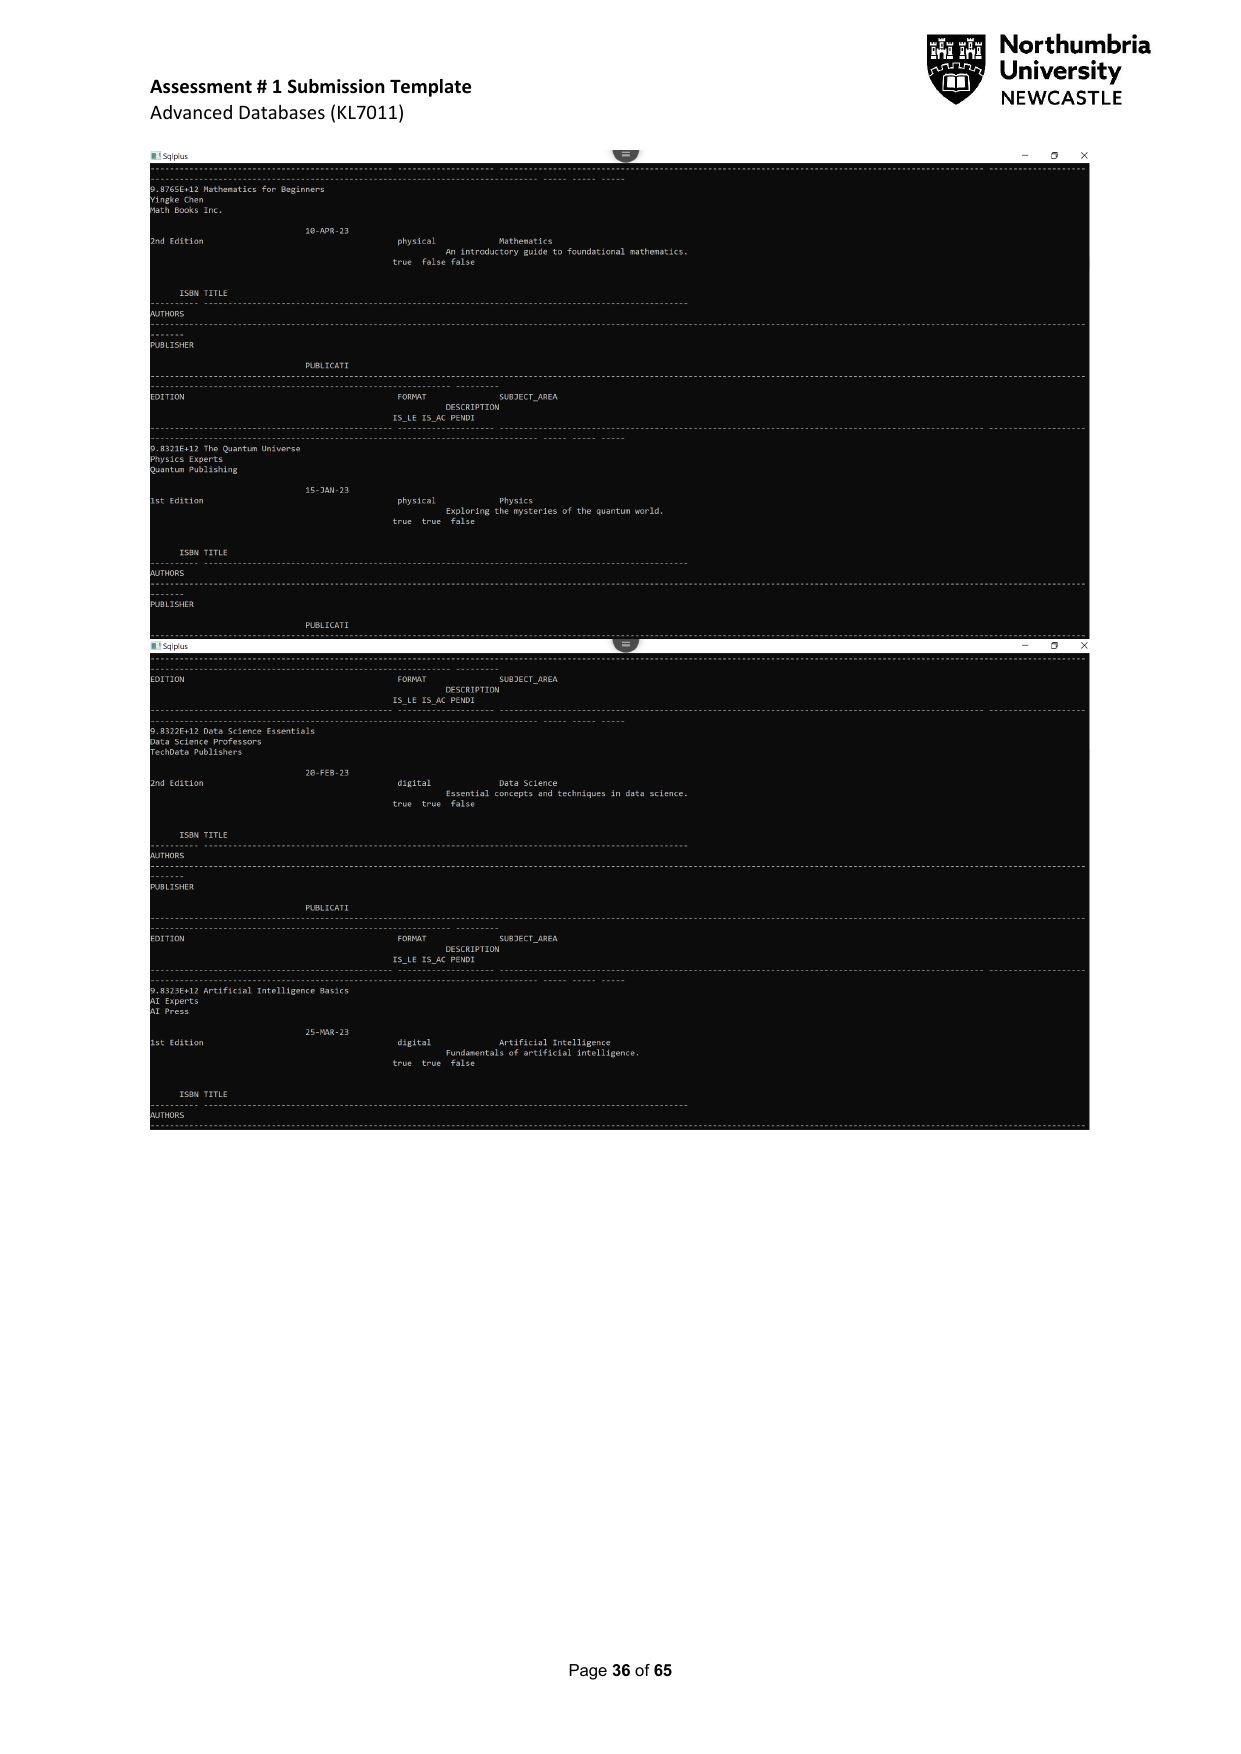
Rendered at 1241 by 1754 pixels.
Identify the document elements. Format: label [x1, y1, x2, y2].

picture [898, 6, 1180, 134]
picture [150, 150, 1091, 1130]
